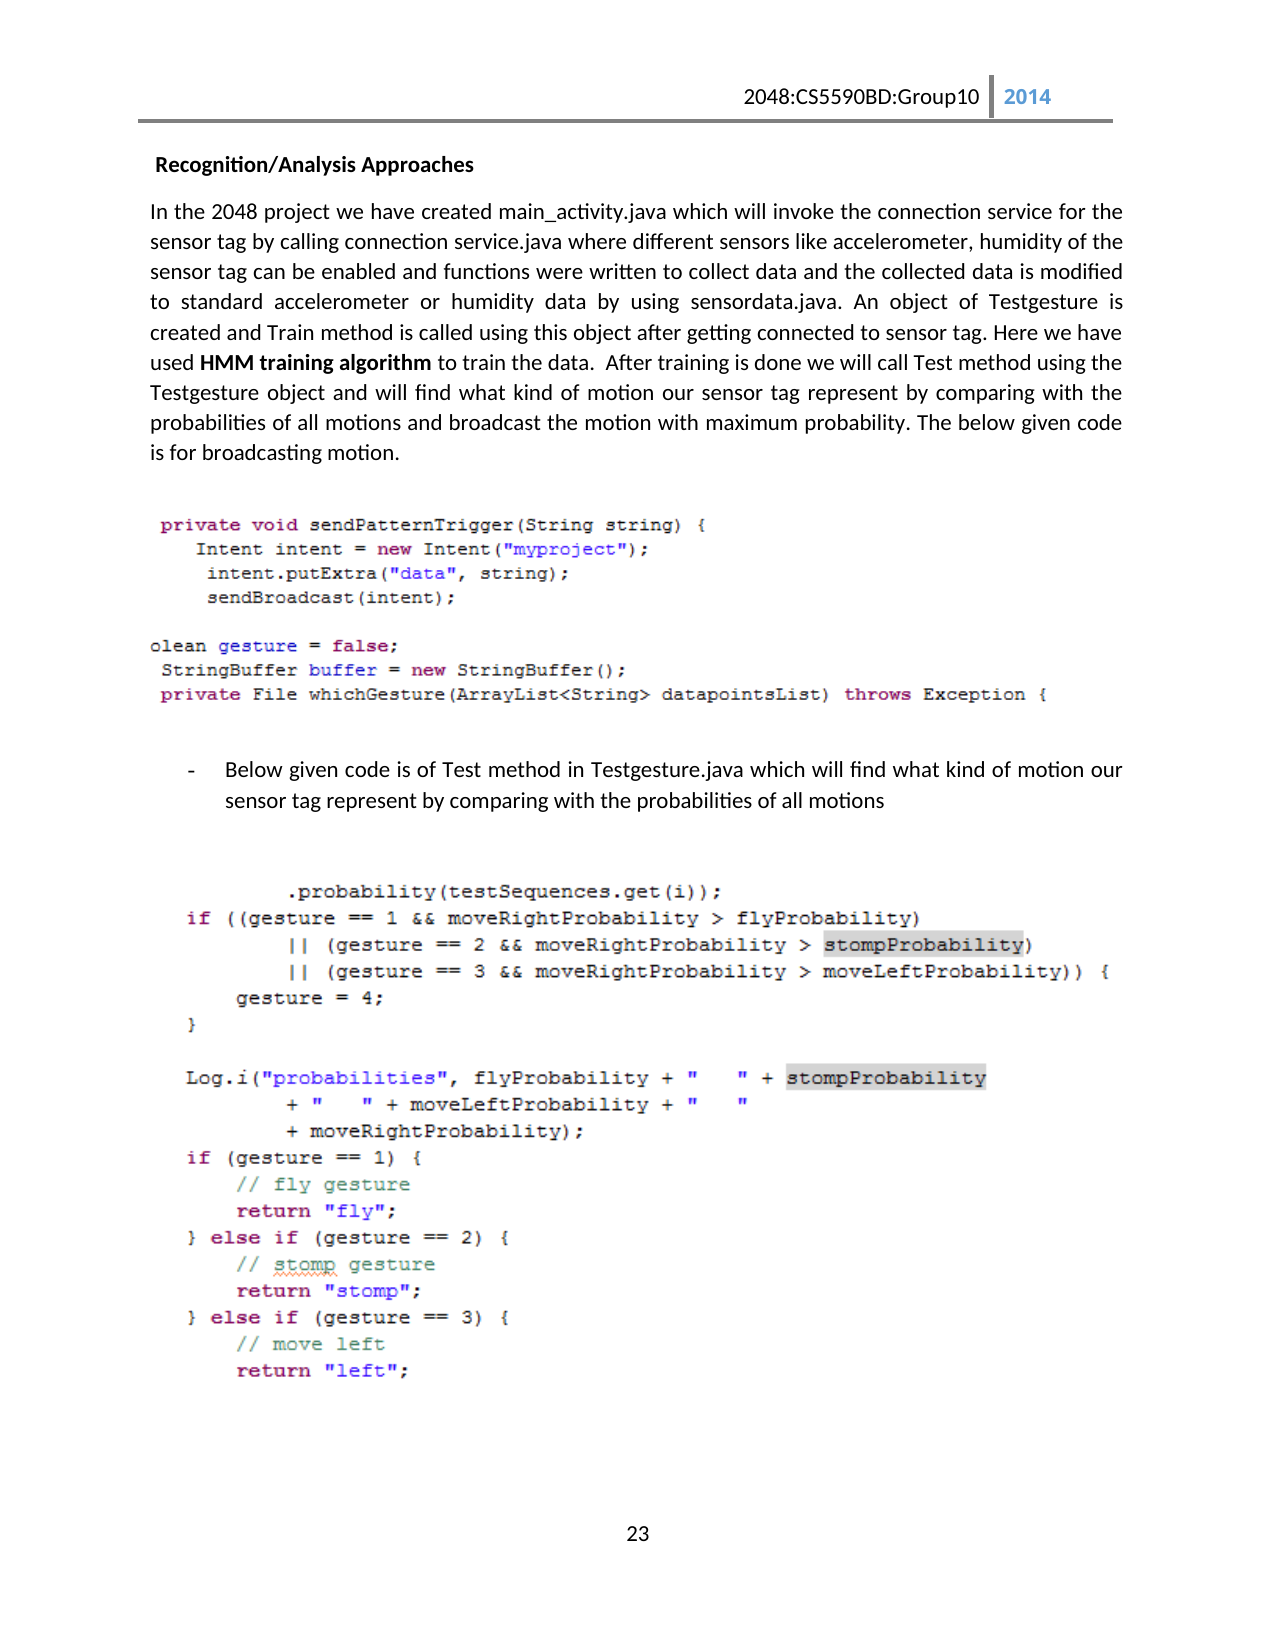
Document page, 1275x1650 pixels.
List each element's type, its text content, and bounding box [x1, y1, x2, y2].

text In the 2048 project we have created main_activity.java which will invoke the connection service for the sensor tag by calling connection service.java where different sensors like accelerometer, humidity of the sensor tag can be enabled and functions were written to collect data and the collected data is modified to standard accelerometer or humidity data by using sensordata.java. An object of Testgesture is created and Train method is called using this object after getting connected to sensor tag. Here we have used HMM training algorithm to train the data. After training is done we will call Test method using the Testgesture object and will find what kind of motion our sensor tag represent by comparing with the probabilities of all motions and broadcast the motion with maximum probability. The below given code is for broadcasting motion. [150, 197, 1125, 467]
picture [150, 485, 1124, 737]
list Below given code is of Test method in Testgesture.java which will find what kind of motion our sensor tag represent by comparing with the probabilities of all motions [187, 756, 1125, 814]
text Recognition/Analysis Approaches [150, 150, 1125, 178]
picture [150, 879, 1124, 1391]
